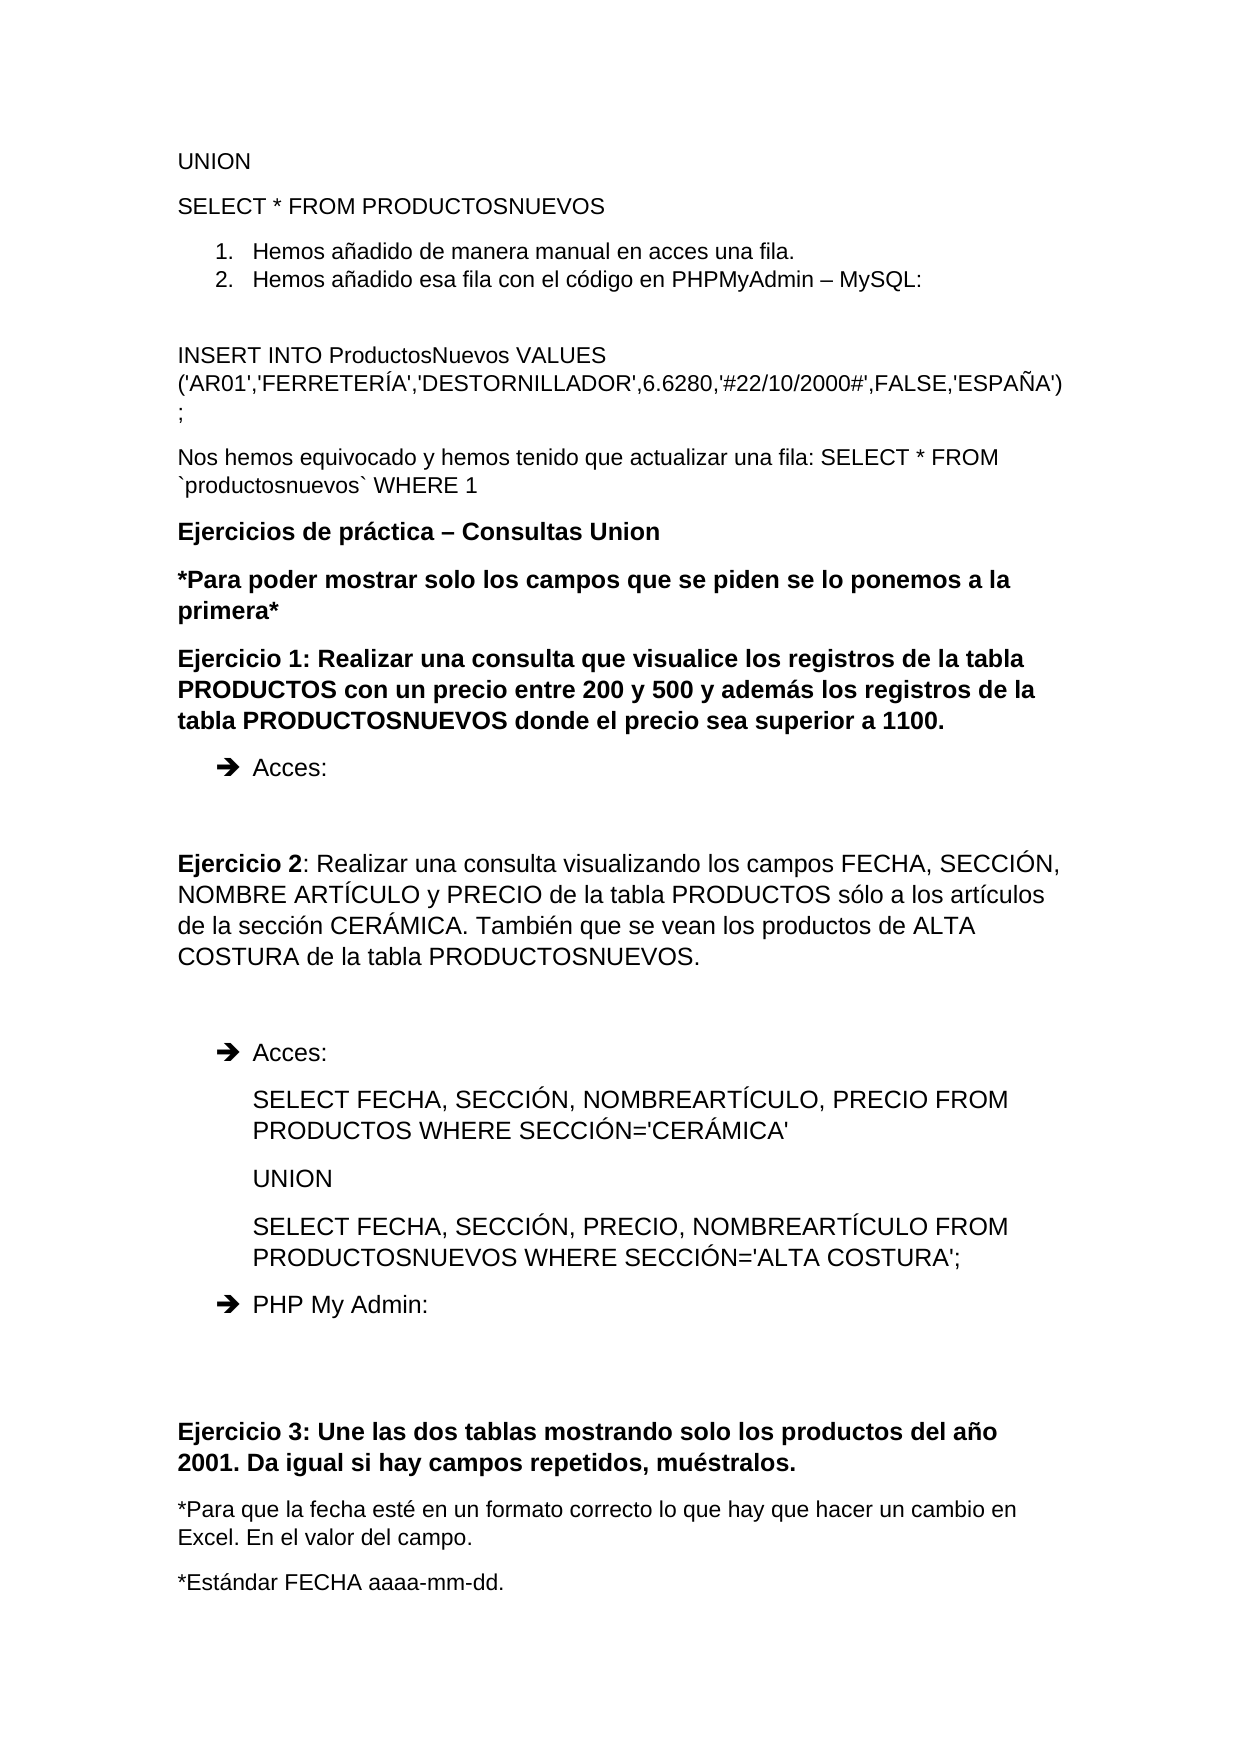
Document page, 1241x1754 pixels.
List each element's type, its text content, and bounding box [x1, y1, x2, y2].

list Hemos añadido esa fila con el código en PHPMyAdmin – MySQL: [215, 266, 1063, 323]
text Ejercicio 2: Realizar una consulta visualizando los campos FECHA, SECCIÓN, NOMBRE ARTÍCULO y PRECIO de la tabla PRODUCTOS sólo a los artículos de la sección CERÁMICA. También que se vean los productos de ALTA COSTURA de la tabla PRODUCTOSNUEVOS. [177, 849, 1063, 971]
text SELECT * FROM PRODUCTOSNUEVOS [177, 193, 1063, 219]
list Acces: [215, 753, 1063, 782]
text SELECT FECHA, SECCIÓN, NOMBREARTÍCULO, PRECIO FROM PRODUCTOS WHERE SECCIÓN='CERÁMICA' [252, 1085, 1063, 1145]
text Ejercicio 3: Une las dos tablas mostrando solo los productos del año 2001. Da igual si hay campos repetidos, muéstralos. [177, 1417, 1063, 1477]
list PHP My Admin: [215, 1291, 1063, 1319]
text SELECT FECHA, SECCIÓN, PRECIO, NOMBREARTÍCULO FROM PRODUCTOSNUEVOS WHERE SECCIÓN='ALTA COSTURA'; [252, 1212, 1063, 1272]
text Nos hemos equivocado y hemos tenido que actualizar una fila: SELECT * FROM `productosnuevos` WHERE 1 [177, 444, 1063, 498]
text *Para poder mostrar solo los campos que se piden se lo ponemos a la primera* [177, 565, 1063, 625]
text Ejercicios de práctica – Consultas Union [177, 517, 1063, 546]
list Hemos añadido de manera manual en acces una fila. [215, 238, 1063, 264]
text *Para que la fecha esté en un formato correcto lo que hay que hacer un cambio en Excel. En el valor del campo. [177, 1496, 1063, 1551]
text INSERT INTO ProductosNuevos VALUES ('AR01','FERRETERÍA','DESTORNILLADOR',6.6280,'#22/10/2000#',FALSE,'ESPAÑA'); [177, 342, 1063, 425]
text UNION [252, 1164, 1063, 1193]
text Ejercicio 1: Realizar una consulta que visualice los registros de la tabla PRODUCTOS con un precio entre 200 y 500 y además los registros de la tabla PRODUCTOSNUEVOS donde el precio sea superior a 1100. [177, 644, 1063, 734]
text UNION [177, 148, 1063, 174]
list Acces: [215, 1037, 1063, 1066]
text *Estándar FECHA aaaa-mm-dd. [177, 1569, 1063, 1596]
